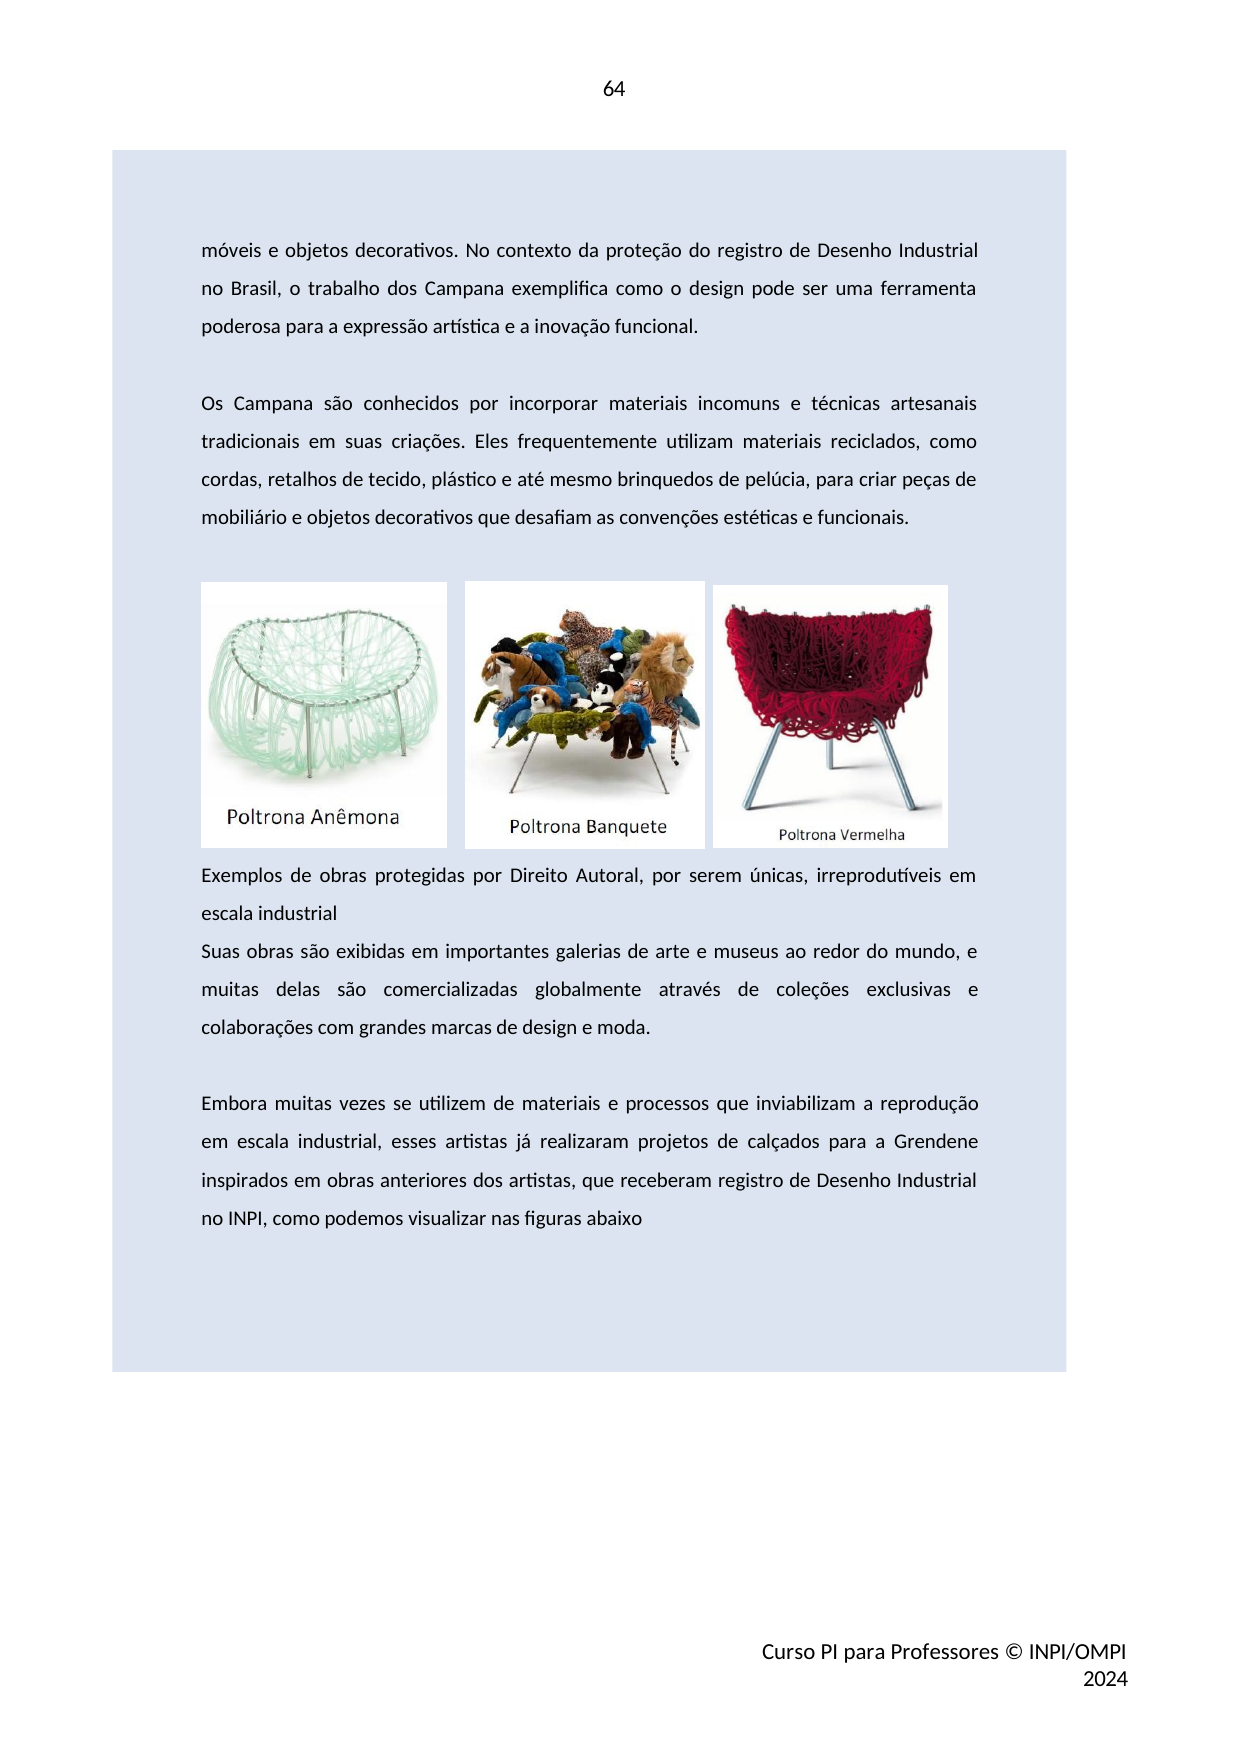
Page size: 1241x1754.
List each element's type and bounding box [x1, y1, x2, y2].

picture [713, 585, 948, 848]
picture [201, 582, 447, 848]
picture [465, 581, 705, 849]
